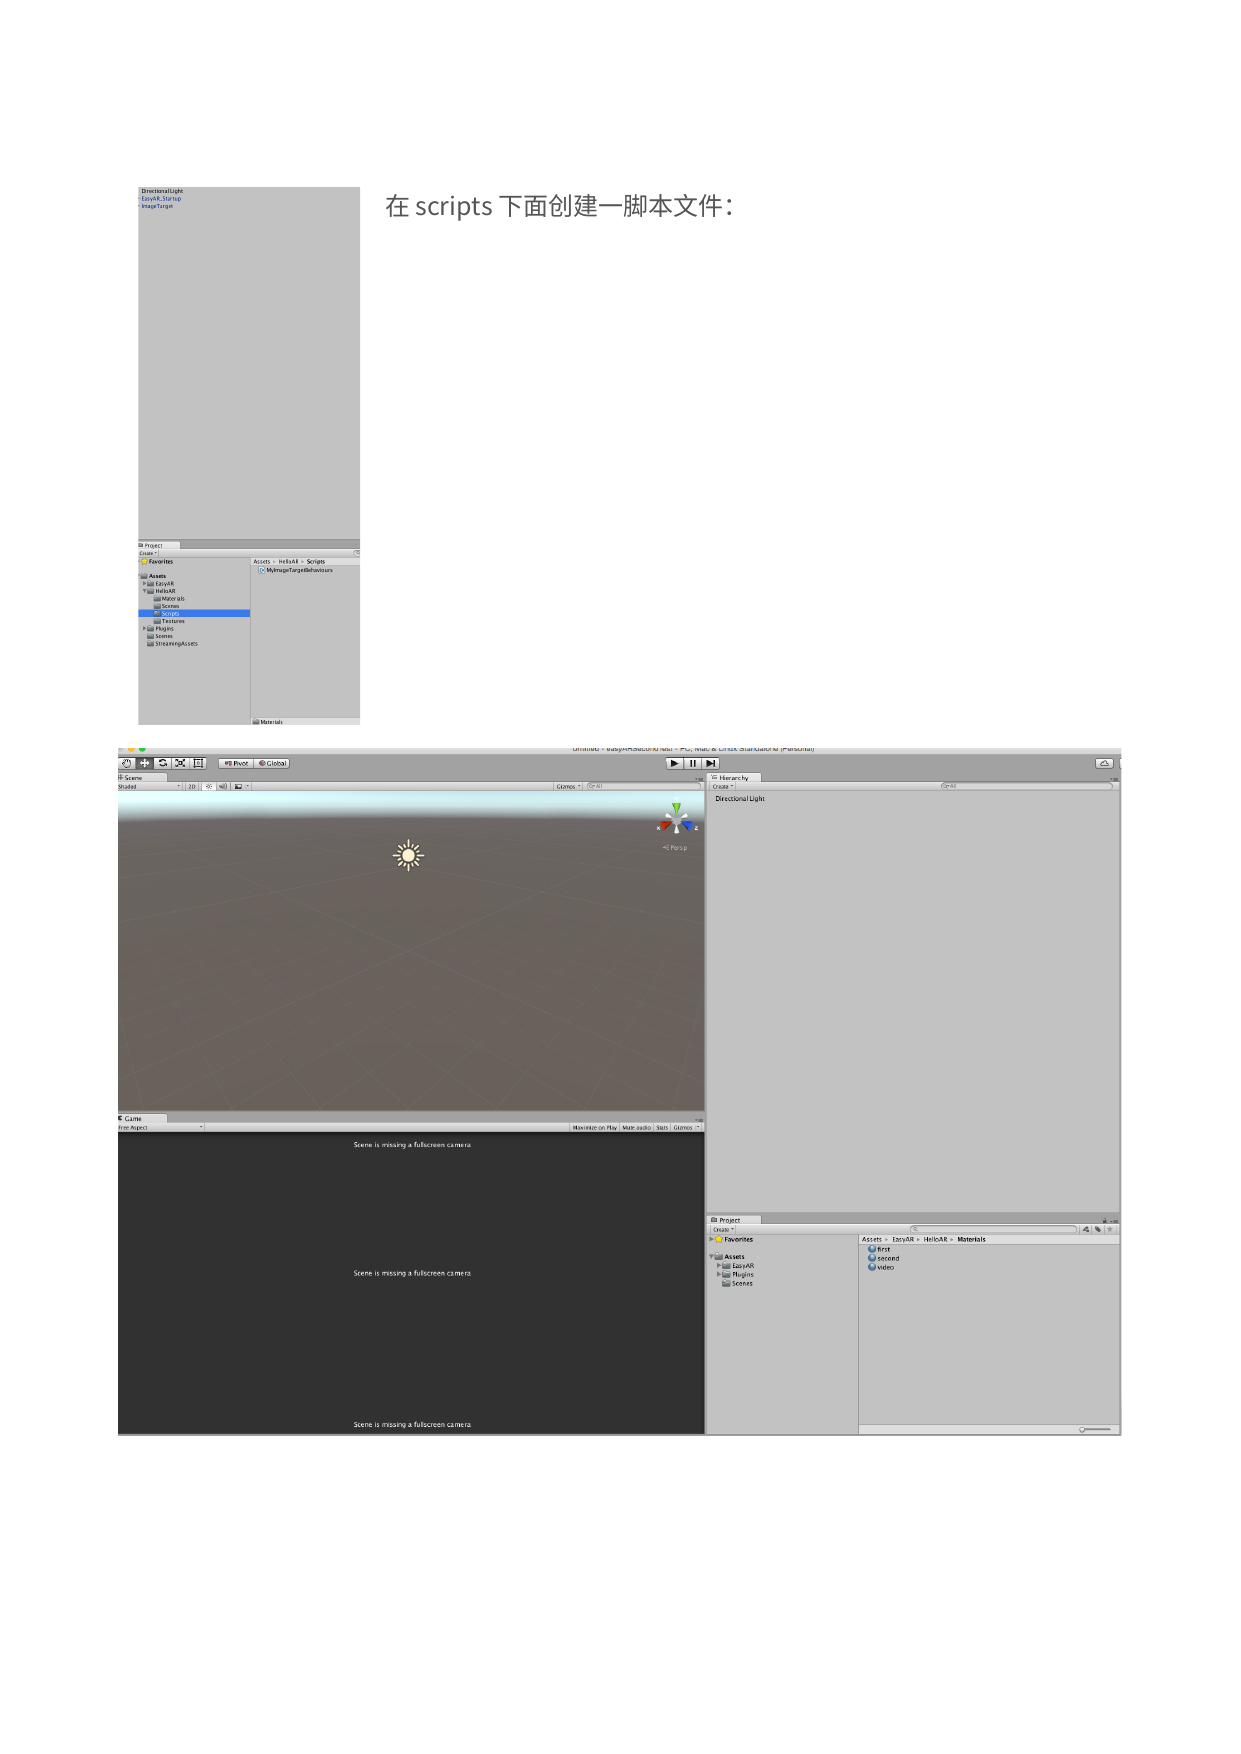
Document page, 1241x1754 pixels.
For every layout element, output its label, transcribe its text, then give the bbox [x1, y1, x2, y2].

picture [138, 187, 361, 725]
picture [118, 748, 1122, 1436]
text 在scripts下面创建一脚本文件： [118, 186, 1122, 222]
